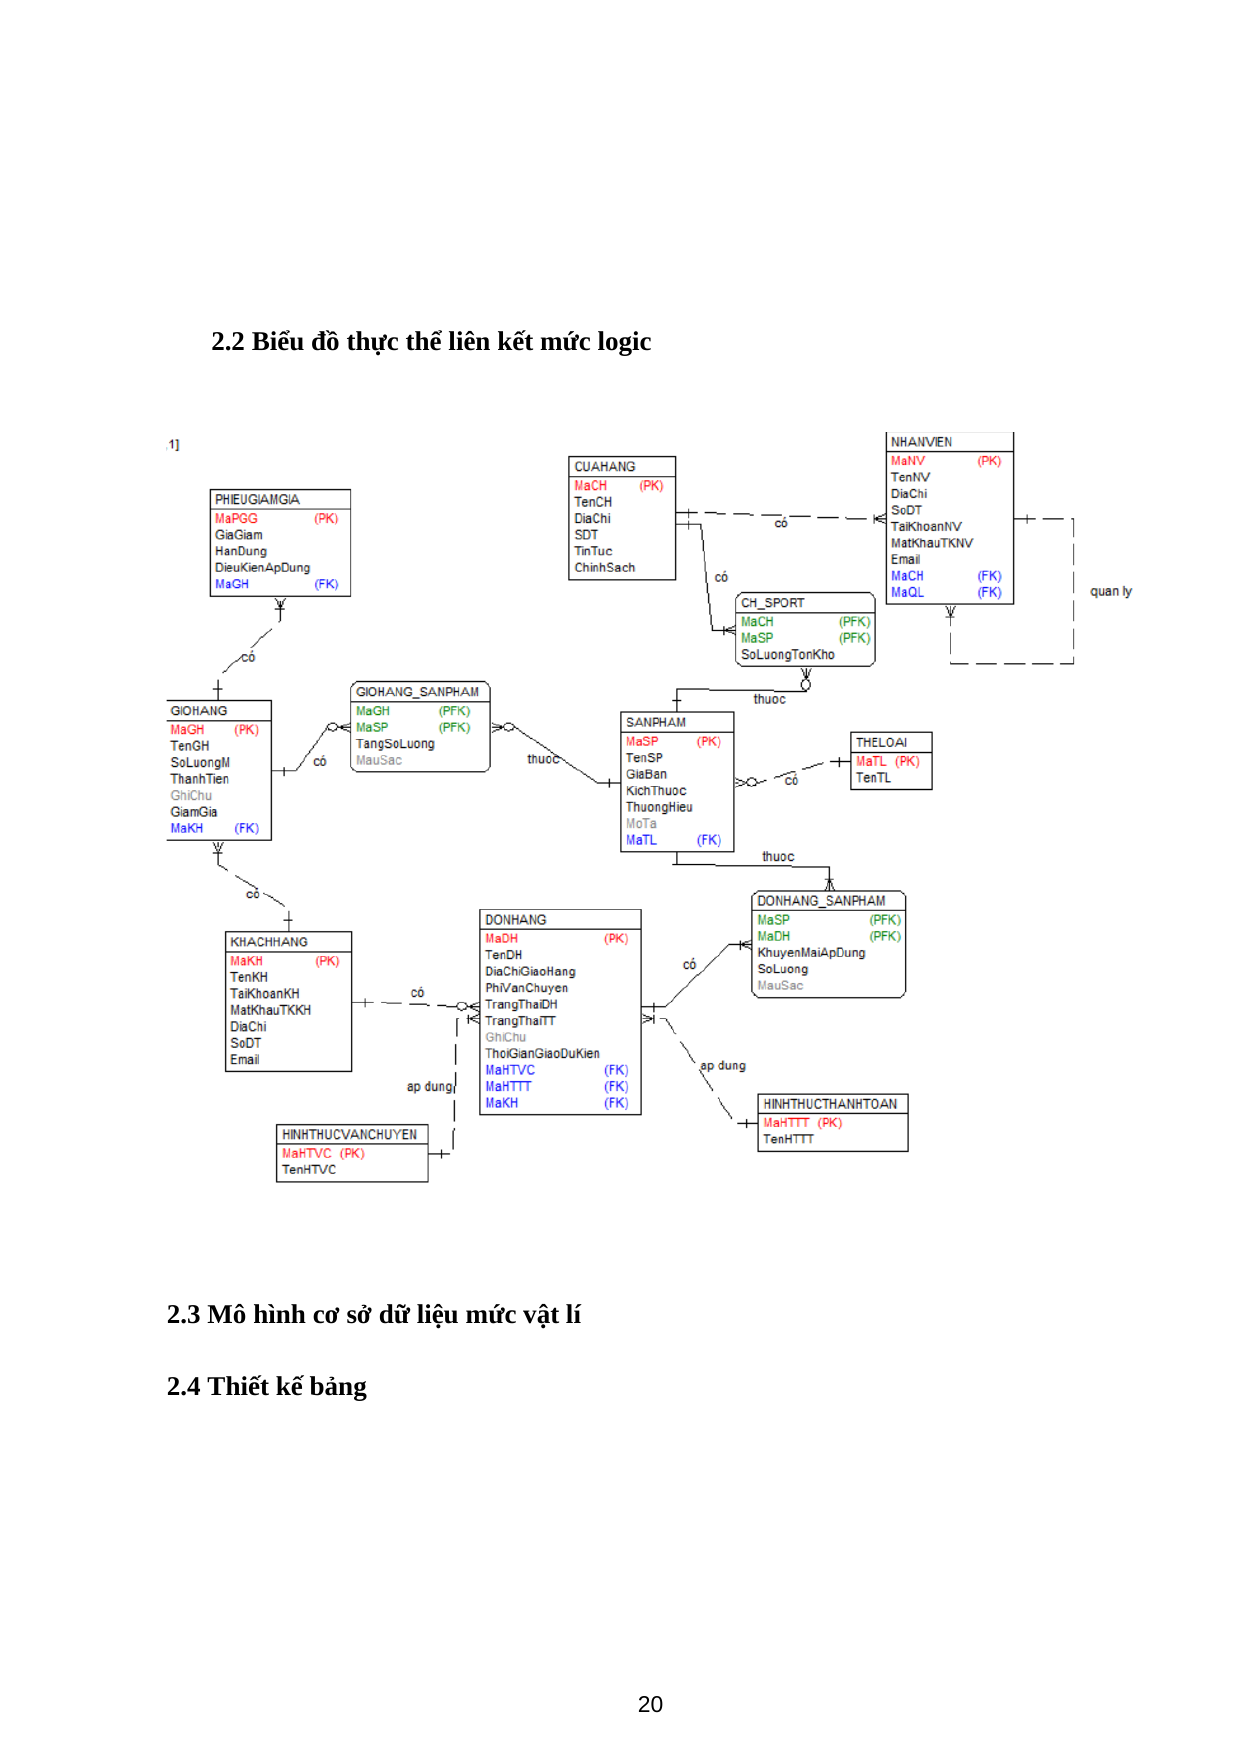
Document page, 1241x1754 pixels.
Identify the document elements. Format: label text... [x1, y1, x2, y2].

text 2.3 Mô hình cơ sở dữ liệu mức vật lí [167, 1299, 1134, 1330]
text 2.4 Thiết kế bảng [167, 1370, 1134, 1401]
text 2.2 Biểu đồ thực thể liên kết mức logic [211, 325, 1134, 356]
picture [166, 432, 1135, 1188]
